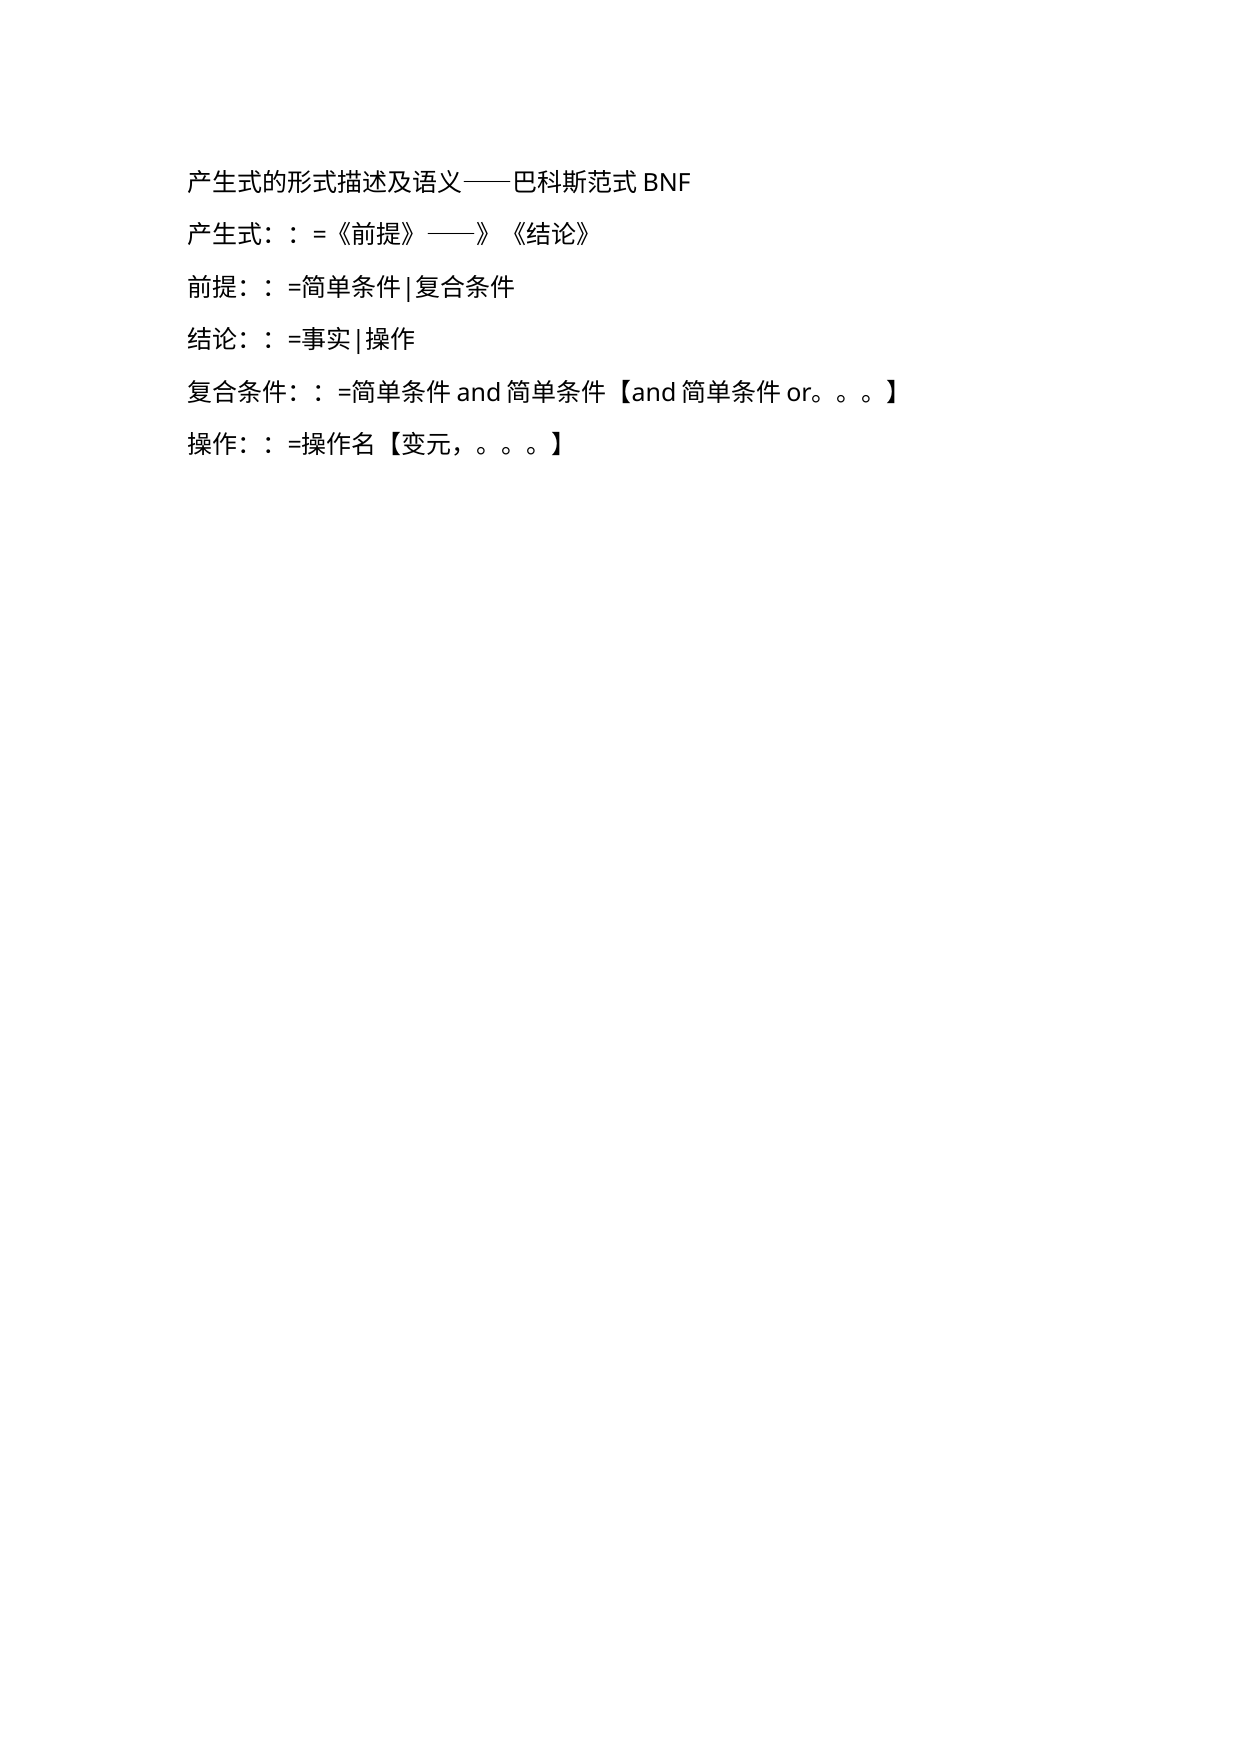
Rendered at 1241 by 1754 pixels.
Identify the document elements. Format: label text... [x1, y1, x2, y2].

text 操作：：=操作名【变元，。。。】 [187, 424, 1053, 461]
text 复合条件：：=简单条件and简单条件【and简单条件or。。。】 [187, 372, 1053, 408]
text 产生式的形式描述及语义——巴科斯范式BNF [187, 162, 1053, 198]
text 产生式：：=《前提》——》《结论》 [187, 214, 1053, 251]
text 结论：：=事实|操作 [187, 319, 1053, 356]
text 前提：：=简单条件|复合条件 [187, 267, 1053, 303]
